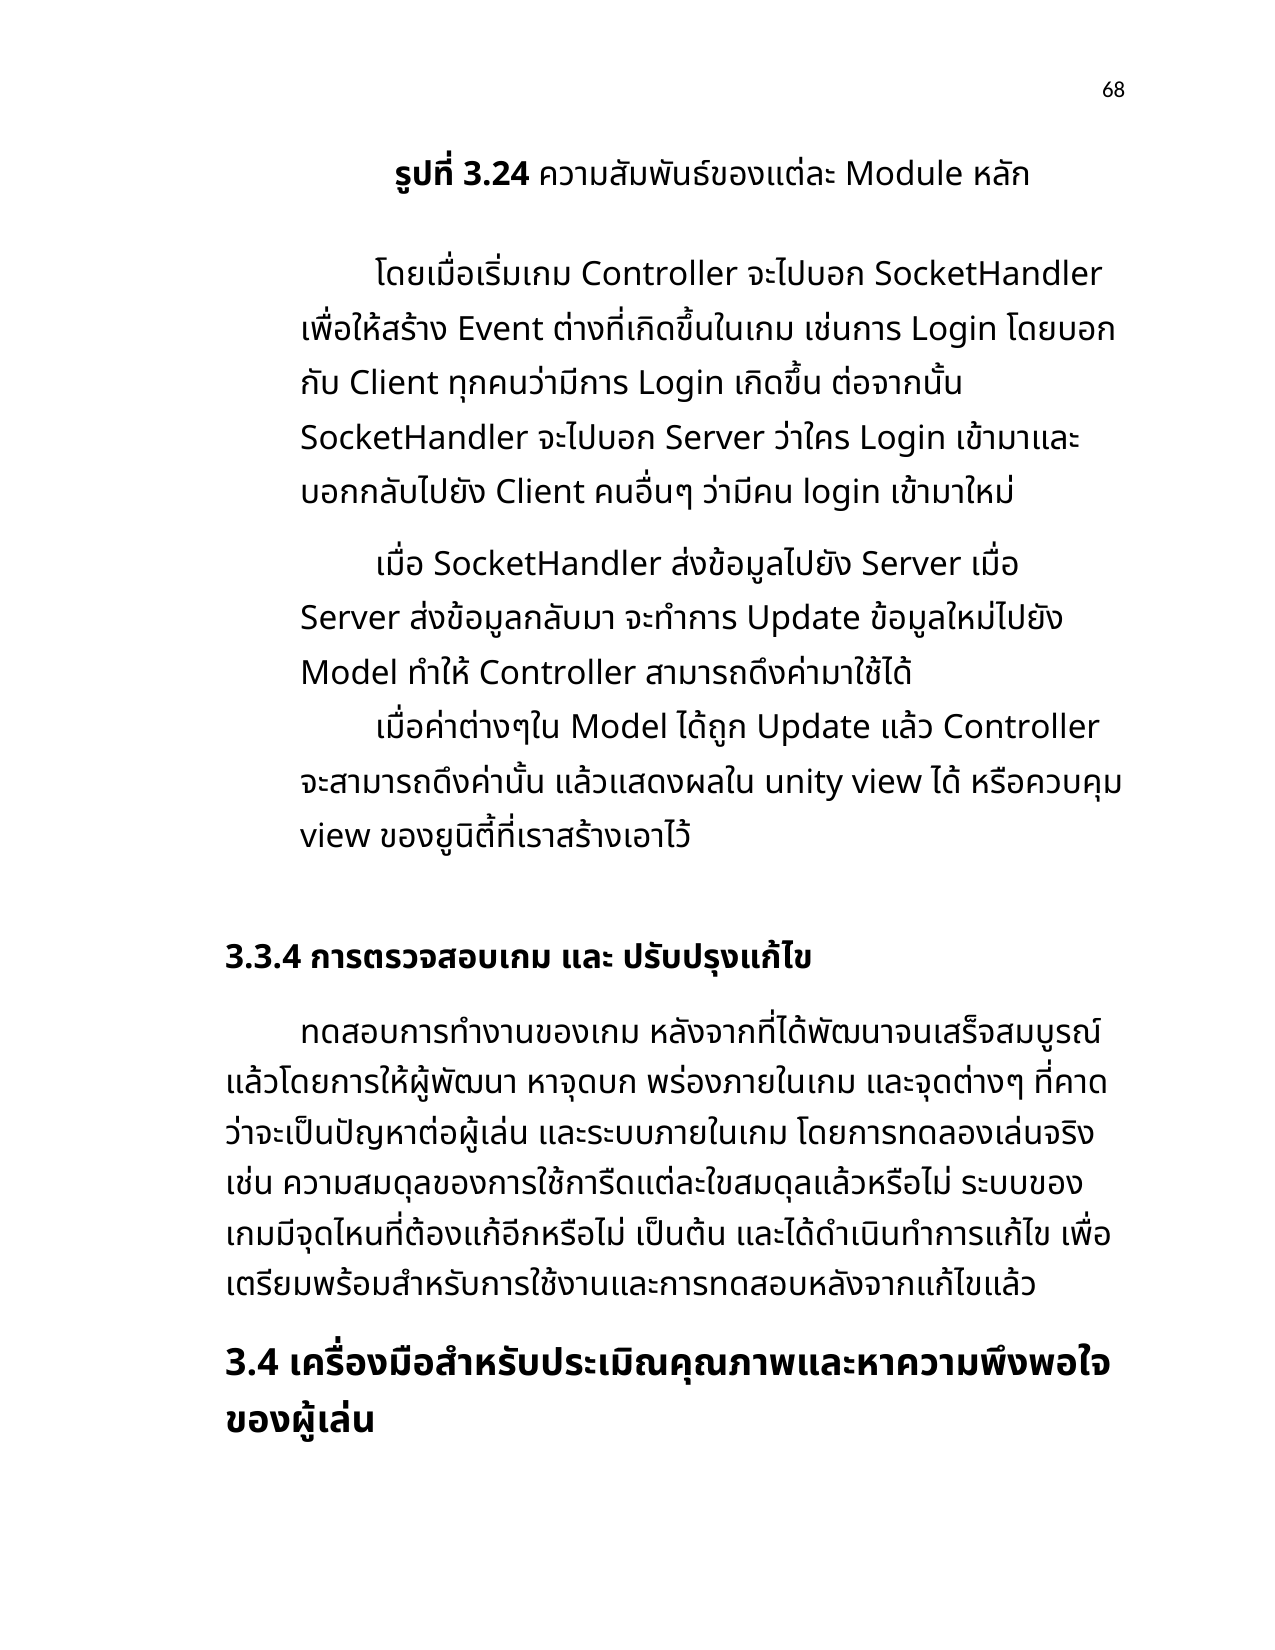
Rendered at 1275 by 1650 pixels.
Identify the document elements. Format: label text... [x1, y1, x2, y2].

text 3.3.4 การตรวจสอบเกม และ ปรับปรุงแก้ไข [225, 932, 1125, 983]
text โดยเมื่อเริ่มเกม Controller จะไปบอก SocketHandler เพื่อให้สร้าง Event ต่างที่เกิดขึ้นในเกม เช่นการ Login โดยบอกกับ Client ทุกคนว่ามีการ Login เกิดขึ้น ต่อจากนั้น SocketHandler จะไปบอก Server ว่าใคร Login เข้ามาและบอกกลับไปยัง Client คนอื่นๆ ว่ามีคน login เข้ามาใหม่ [300, 250, 1125, 519]
list เมื่อค่าต่างๆใน Model ได้ถูก Update แล้ว Controller จะสามารถดึงค่านั้น แล้วแสดงผลใน unity view ได้ หรือควบคุม view ของยูนิตี้ที่เราสร้างเอาไว้ [300, 703, 1125, 863]
list เมื่อ SocketHandler ส่งข้อมูลไปยัง Server เมื่อ Server ส่งข้อมูลกลับมา จะทำการ Update ข้อมูลใหม่ไปยัง Model ทำให้ Controller สามารถดึงค่ามาใช้ได้ [300, 539, 1125, 699]
list รูปที่ 3.24 ความสัมพันธ์ของแต่ละ Module หลัก [300, 150, 1125, 231]
text ทดสอบการทำงานของเกม หลังจากที่ได้พัฒนาจนเสร็จสมบูรณ์แล้วโดยการให้ผู้พัฒนา หาจุดบก พร่องภายในเกม และจุดต่างๆ ที่คาดว่าจะเป็นปัญหาต่อผู้เล่น และระบบภายในเกม โดยการทดลองเล่นจริง เช่น ความสมดุลของการใช้การืดแต่ละใขสมดุลแล้วหรือไม่ ระบบของเกมมีจุดไหนที่ต้องแก้อีกหรือไม่ เป็นต้น และได้ดำเนินทำการแก้ไข เพื่อเตรียมพร้อมสำหรับการใช้งานและการทดสอบหลังจากแก้ไขแล้ว [225, 1008, 1125, 1311]
text 3.4 เครื่องมือสำหรับประเมิณคุณภาพและหาความพึงพอใจของผู้เล่น [225, 1336, 1125, 1449]
